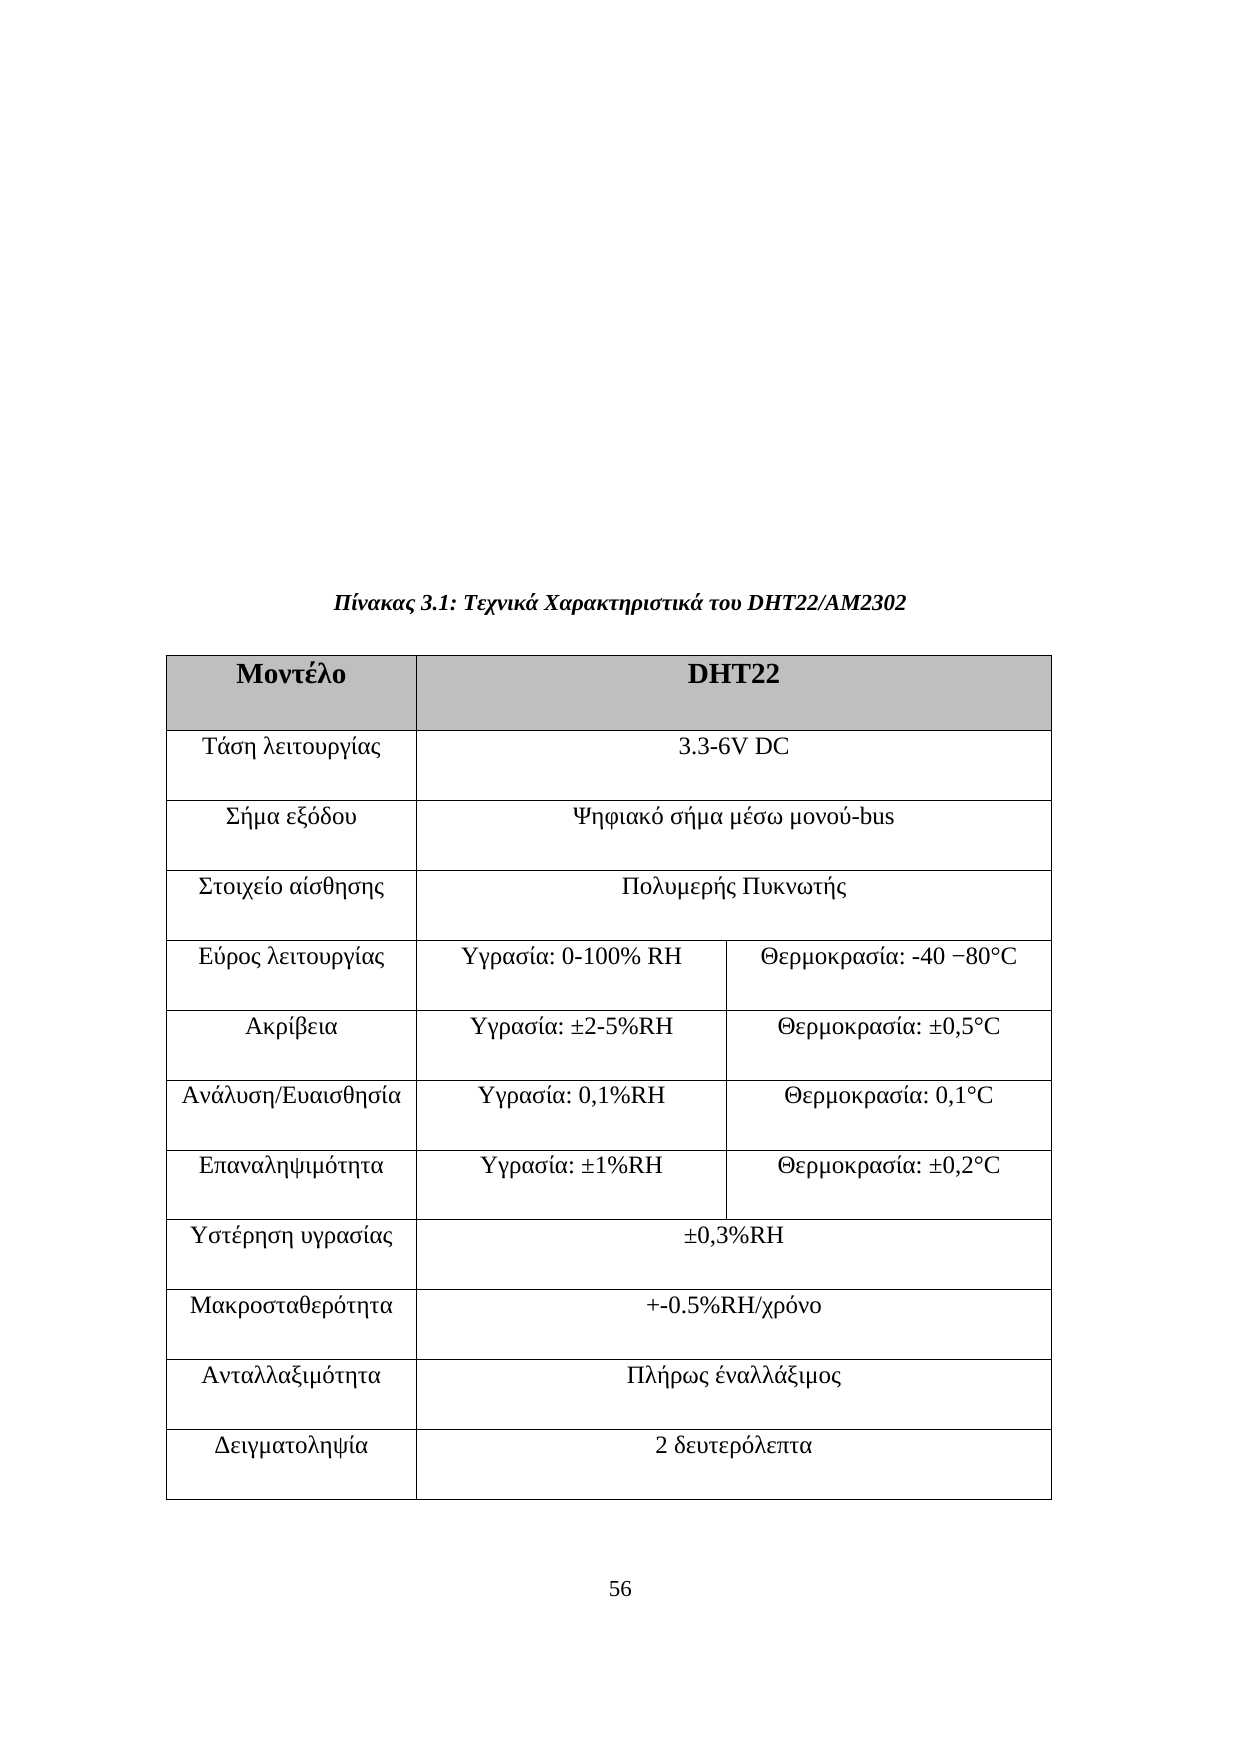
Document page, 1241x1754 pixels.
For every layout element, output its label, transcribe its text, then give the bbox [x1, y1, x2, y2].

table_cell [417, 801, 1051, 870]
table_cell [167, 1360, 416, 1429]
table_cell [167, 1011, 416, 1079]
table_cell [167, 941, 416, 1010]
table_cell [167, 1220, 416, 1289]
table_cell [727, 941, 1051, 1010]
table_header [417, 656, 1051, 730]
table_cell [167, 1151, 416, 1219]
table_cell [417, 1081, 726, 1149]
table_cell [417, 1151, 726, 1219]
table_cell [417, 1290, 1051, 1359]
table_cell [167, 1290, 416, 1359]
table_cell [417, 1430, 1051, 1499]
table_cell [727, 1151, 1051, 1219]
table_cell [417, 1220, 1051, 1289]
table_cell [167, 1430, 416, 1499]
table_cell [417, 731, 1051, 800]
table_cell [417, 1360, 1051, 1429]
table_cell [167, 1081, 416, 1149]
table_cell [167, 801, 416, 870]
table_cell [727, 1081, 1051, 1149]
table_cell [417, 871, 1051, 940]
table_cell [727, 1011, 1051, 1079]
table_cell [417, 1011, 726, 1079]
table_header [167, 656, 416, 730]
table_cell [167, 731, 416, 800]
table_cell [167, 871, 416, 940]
text Πίνακας 3.1: Τεχνικά Χαρακτηριστικά του DHT22/AM2302 [177, 589, 1063, 615]
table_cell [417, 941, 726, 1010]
